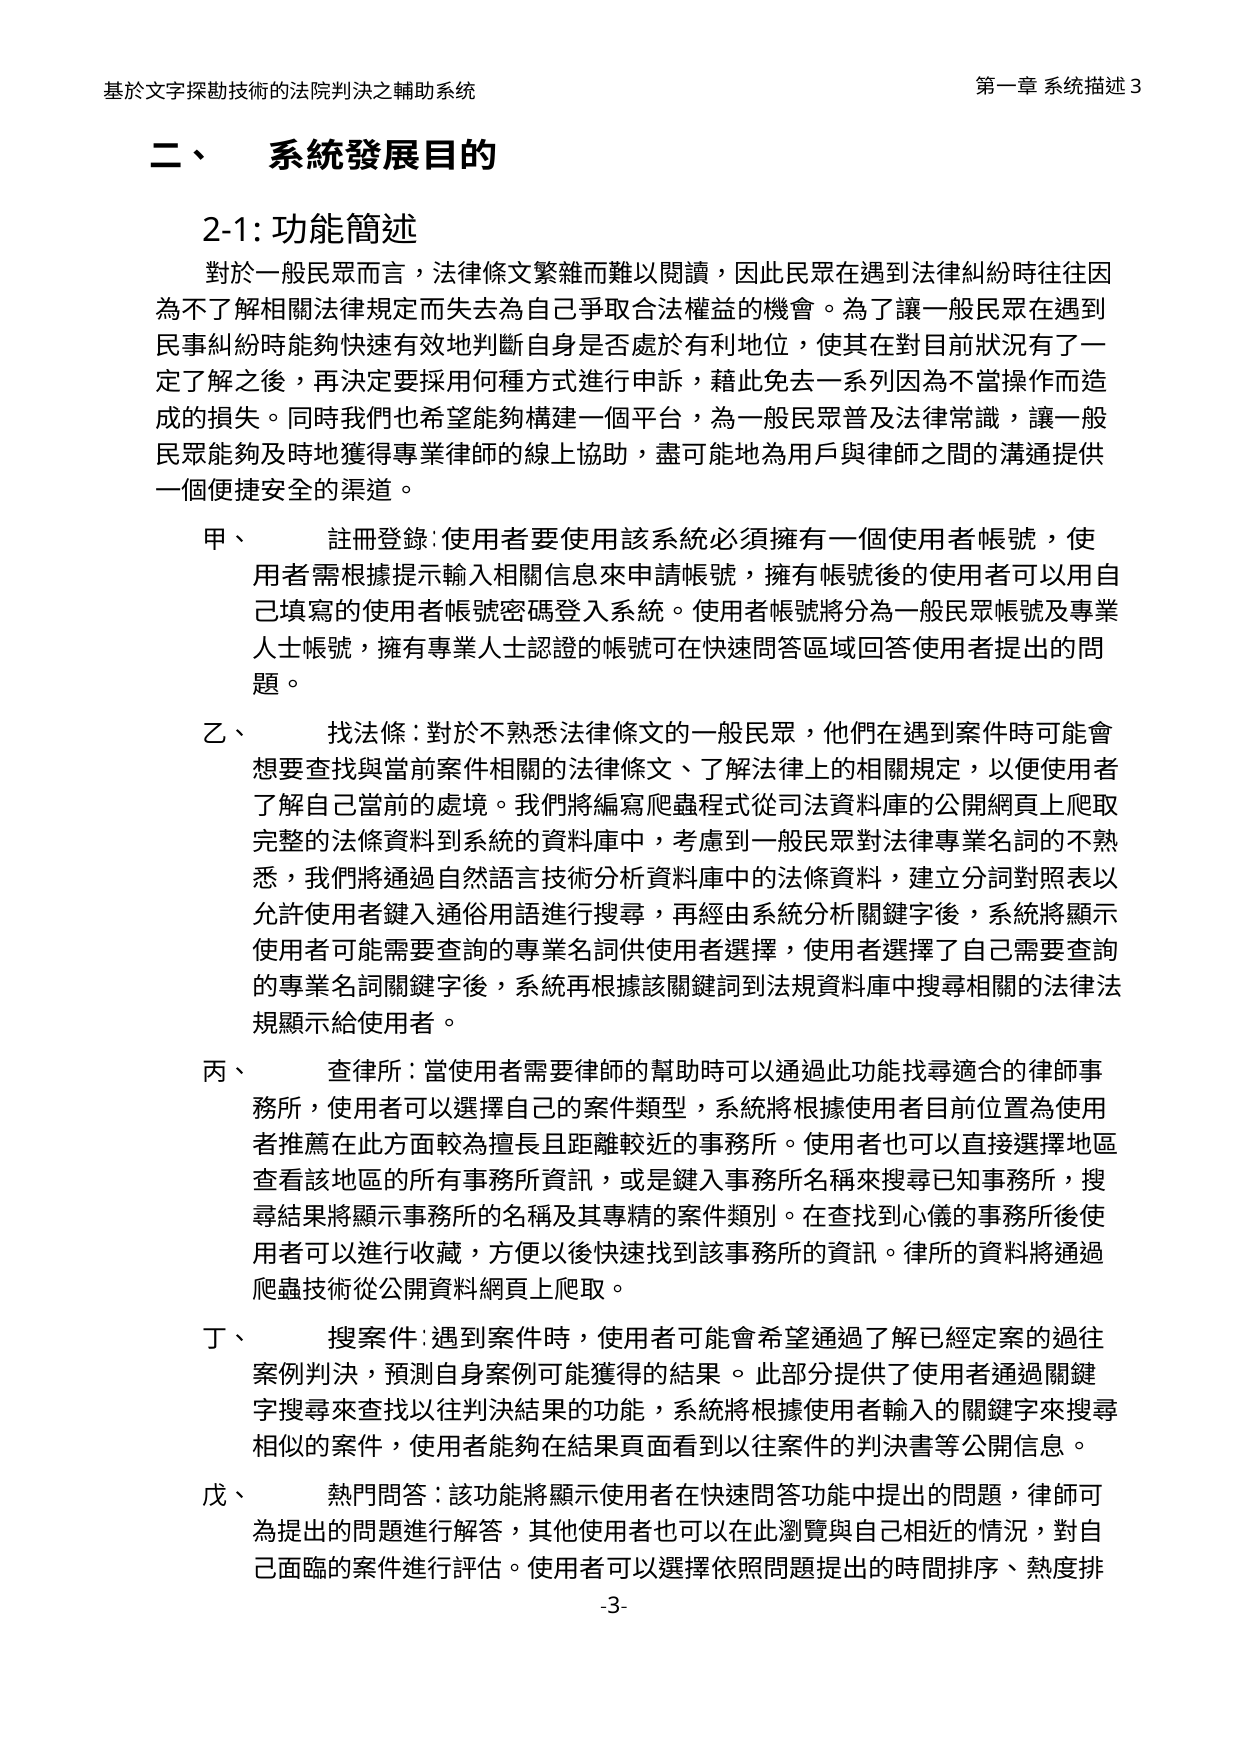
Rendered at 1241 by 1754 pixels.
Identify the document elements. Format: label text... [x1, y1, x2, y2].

list 註冊登錄：使用者要使用該系統必須擁有一個使用者帳號，使用者需根據提示輸入相關信息來申請帳號，擁有帳號後的使用者可以用自己填寫的使用者帳號密碼登入系統。使用者帳號將分為一般民眾帳號及專業人士帳號，擁有專業人士認證的帳號可在快速問答區域回答使用者提出的問題。 [202, 519, 1122, 701]
list 搜案件：遇到案件時，使用者可能會希望通過了解已經定案的過往案例判決，預測自身案例可能獲得的結果。此部分提供了使用者通過關鍵字搜尋來查找以往判決結果的功能，系統將根據使用者輸入的關鍵字來搜尋相似的案件，使用者能夠在結果頁面看到以往案件的判決書等公開信息。 [202, 1318, 1122, 1463]
list 查律所：當使用者需要律師的幫助時可以通過此功能找尋適合的律師事務所，使用者可以選擇自己的案件類型，系統將根據使用者目前位置為使用者推薦在此方面較為擅長且距離較近的事務所。使用者也可以直接選擇地區查看該地區的所有事務所資訊，或是鍵入事務所名稱來搜尋已知事務所，搜尋結果將顯示事務所的名稱及其專精的案件類別。在查找到心儀的事務所後使用者可以進行收藏，方便以後快速找到該事務所的資訊。律所的資料將通過爬蟲技術從公開資料網頁上爬取。 [202, 1052, 1122, 1306]
subtitle 系統發展目的 [149, 129, 1159, 177]
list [202, 1476, 1123, 1584]
list 找法條：對於不熟悉法律條文的一般民眾，他們在遇到案件時可能會想要查找與當前案件相關的法律條文、了解法律上的相關規定，以便使用者了解自己當前的處境。我們將編寫爬蟲程式從司法資料庫的公開網頁上爬取完整的法條資料到系統的資料庫中，考慮到一般民眾對法律專業名詞的不熟悉，我們將通過自然語言技術分析資料庫中的法條資料，建立分詞對照表以允許使用者鍵入通俗用語進行搜尋，再經由系統分析關鍵字後，系統將顯示使用者可能需要查詢的專業名詞供使用者選擇，使用者選擇了自己需要查詢的專業名詞關鍵字後，系統再根據該關鍵詞到法規資料庫中搜尋相關的法律法規顯示給使用者。 [202, 713, 1122, 1039]
list : 功能簡述 [202, 202, 1159, 251]
text 對於一般民眾而言，法律條文繁雜而難以閱讀，因此民眾在遇到法律糾紛時往往因為不了解相關法律規定而失去為自己爭取合法權益的機會。為了讓一般民眾在遇到民事糾紛時能夠快速有效地判斷自身是否處於有利地位，使其在對目前狀況有了一定了解之後，再決定要採用何種方式進行申訴，藉此免去一系列因為不當操作而造成的損失。同時我們也希望能夠構建一個平台，為一般民眾普及法律常識，讓一般民眾能夠及時地獲得專業律師的線上協助，盡可能地為用戶與律師之間的溝通提供一個便捷安全的渠道。 [155, 253, 1123, 507]
